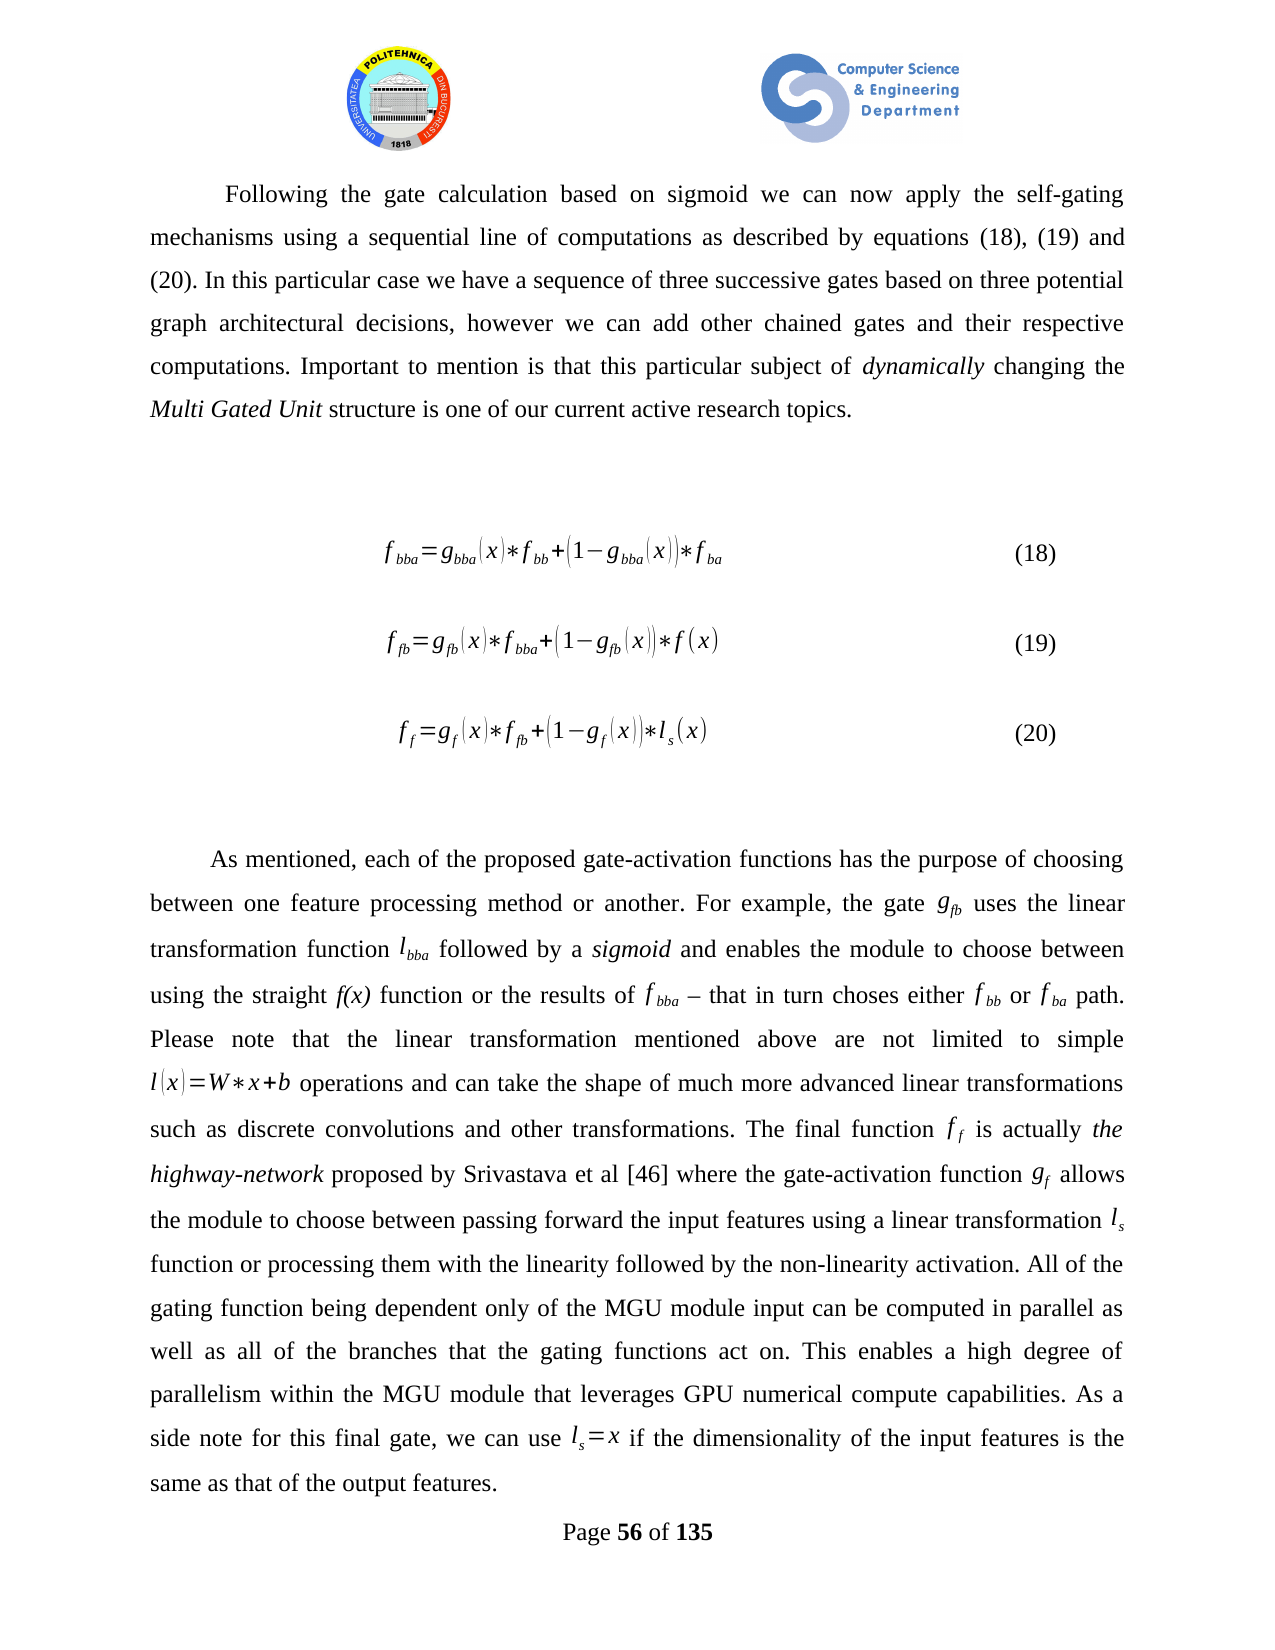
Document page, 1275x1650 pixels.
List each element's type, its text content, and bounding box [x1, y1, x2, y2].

table_header (18) [956, 514, 1115, 604]
table_cell (19) [956, 604, 1115, 694]
table_cell (20) [956, 694, 1115, 784]
text Following the gate calculation based on sigmoid we can now apply the self-gating mechanisms using a sequential line of computations as described by equations (18), (19) and (20). In this particular case we have a sequence of three successive gates based on three potential graph architectural decisions, however we can add other chained gates and their respective computations. Important to mention is that this particular subject of dynamically changing the Multi Gated Unit structure is one of our current active research topics. [150, 179, 1125, 423]
picture [760, 53, 963, 144]
table_cell [150, 694, 956, 784]
table_header [150, 514, 956, 604]
picture [346, 46, 451, 151]
table_cell [150, 604, 956, 694]
text As mentioned, each of the proposed gate-activation functions has the purpose of choosing between one feature processing method or another. For example, the gate uses the linear transformation function followed by a sigmoid and enables the module to choose between using the straight f(x) function or the results of – that in turn choses either or path. Please note that the linear transformation mentioned above are not limited to simple operations and can take the shape of much more advanced linear transformations such as discrete convolutions and other transformations. The final function is actually the highway-network proposed by Srivastava et al where the gate-activation function allows the module to choose between passing forward the input features using a linear transformation function or processing them with the linearity followed by the non-linearity activation. All of the gating function being dependent only of the MGU module input can be computed in parallel as well as all of the branches that the gating functions act on. This enables a high degree of parallelism within the MGU module that leverages GPU numerical compute capabilities. As a side note for this final gate, we can use if the dimensionality of the input features is the same as that of the output features. [150, 844, 1125, 1497]
